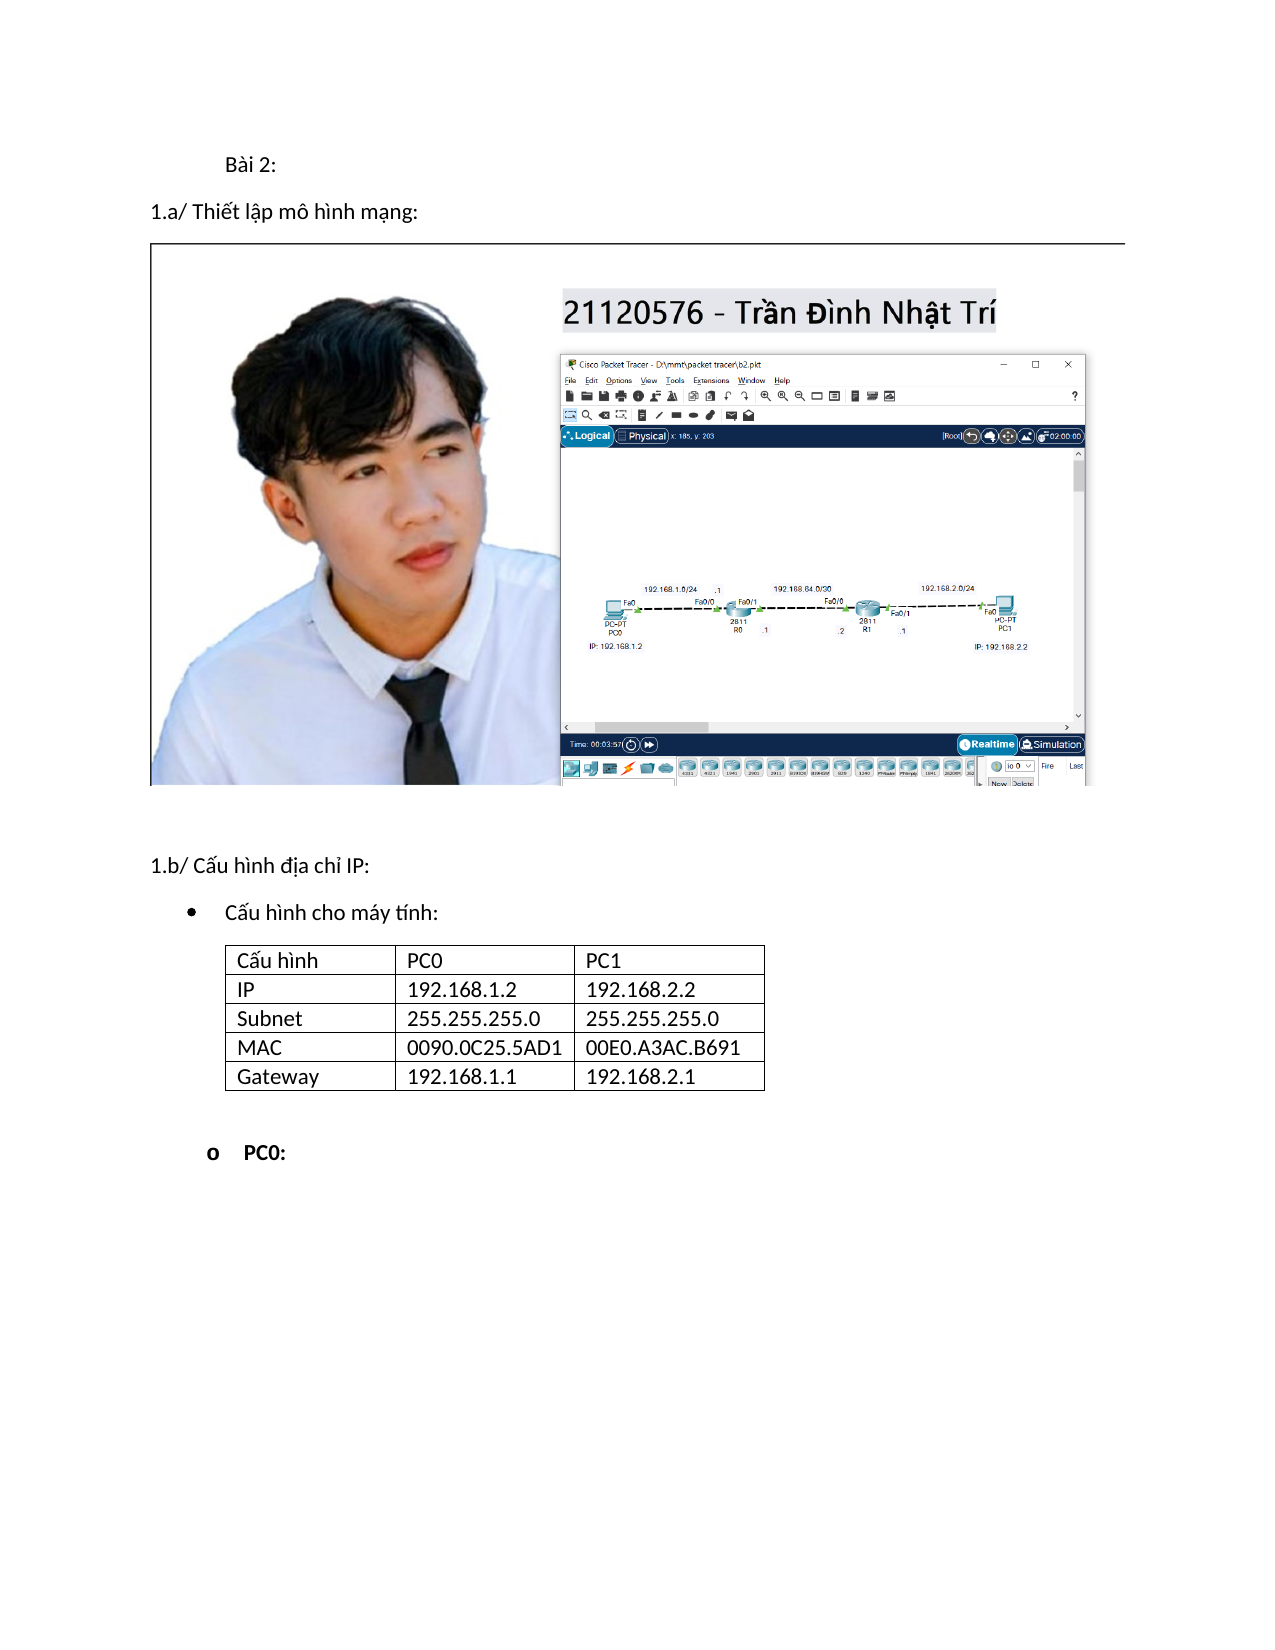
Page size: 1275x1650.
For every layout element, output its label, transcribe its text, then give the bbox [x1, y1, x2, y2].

text Bài 2: [150, 150, 1125, 178]
table_cell 192.168.1.2 [396, 975, 574, 1003]
text 1.a/ Thiết lập mô hình mạng: [150, 197, 1125, 225]
table_cell Gateway [226, 1062, 395, 1090]
picture [150, 243, 1125, 786]
table_cell 192.168.1.1 [396, 1062, 574, 1090]
table_cell 255.255.255.0 [396, 1004, 574, 1032]
table_header PC1 [575, 946, 764, 974]
list PC0: [206, 1138, 1125, 1167]
list Cấu hình cho máy tính: [187, 898, 1125, 926]
table_cell 0090.0C25.5AD1 [396, 1033, 574, 1061]
table_header PC0 [396, 946, 574, 974]
table_cell 192.168.2.1 [575, 1062, 764, 1090]
table_cell Subnet [226, 1004, 395, 1032]
table_cell 255.255.255.0 [575, 1004, 764, 1032]
table_cell 00E0.A3AC.B691 [575, 1033, 764, 1061]
text 1.b/ Cấu hình địa chỉ IP: [150, 851, 1125, 879]
table_cell MAC [226, 1033, 395, 1061]
table_cell 192.168.2.2 [575, 975, 764, 1003]
table_cell IP [226, 975, 395, 1003]
table_header Cấu hình [226, 946, 395, 974]
